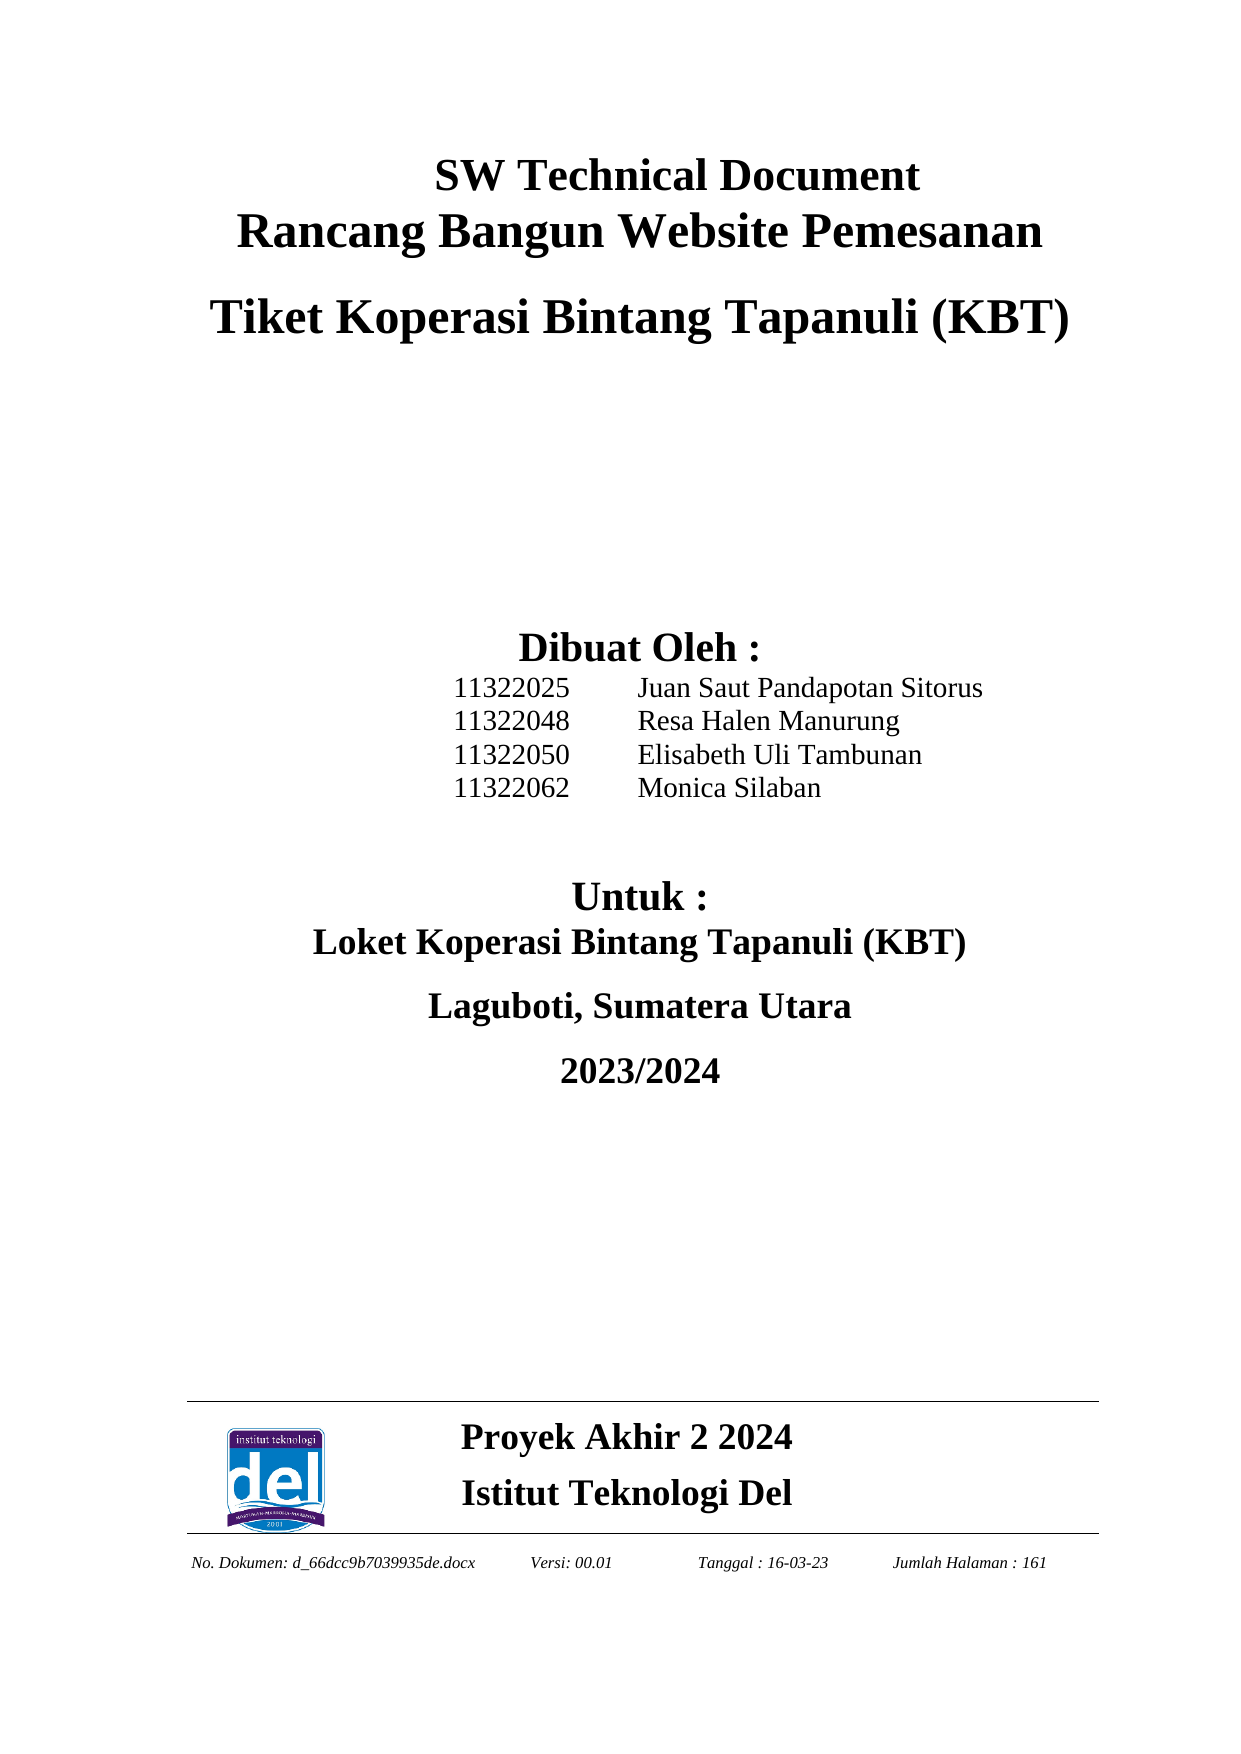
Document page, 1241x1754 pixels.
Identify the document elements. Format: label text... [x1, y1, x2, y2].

subtitle Loket Koperasi Bintang Tapanuli (KBT) [187, 919, 1092, 962]
subtitle Laguboti, Sumatera Utara [187, 984, 1092, 1027]
table_cell Jumlah Halaman : 122 [881, 1534, 1098, 1582]
table_header [893, 1402, 1098, 1533]
subtitle 11322025 Juan Saut Pandapotan Sitorus [453, 670, 1092, 703]
table_cell No. Dokumen: SW-PA2-05-2023 [180, 1533, 498, 1582]
title Rancang Bangun Website Pemesanan Tiket Koperasi Bintang Tapanuli (KBT) [187, 200, 1092, 344]
subtitle 11322050 Elisabeth Uli Tambunan [453, 737, 1092, 771]
table_cell Versi: 00.01 [498, 1534, 646, 1582]
subtitle 11322048 Resa Halen Manurung [453, 703, 1092, 737]
table_header [187, 1402, 361, 1533]
title Untuk : [187, 871, 1092, 919]
table_header Proyek Akhir 2 2024 Istitut Teknologi Del [361, 1402, 892, 1533]
subtitle 2023/2024 [187, 1048, 1092, 1092]
title Dibuat Oleh : [187, 622, 1092, 670]
title SW Technical Document [187, 148, 1092, 200]
subtitle 11322062 Monica Silaban [453, 771, 1092, 804]
picture [221, 1426, 327, 1533]
table_cell Tanggal : 16-03-23 [646, 1534, 881, 1582]
